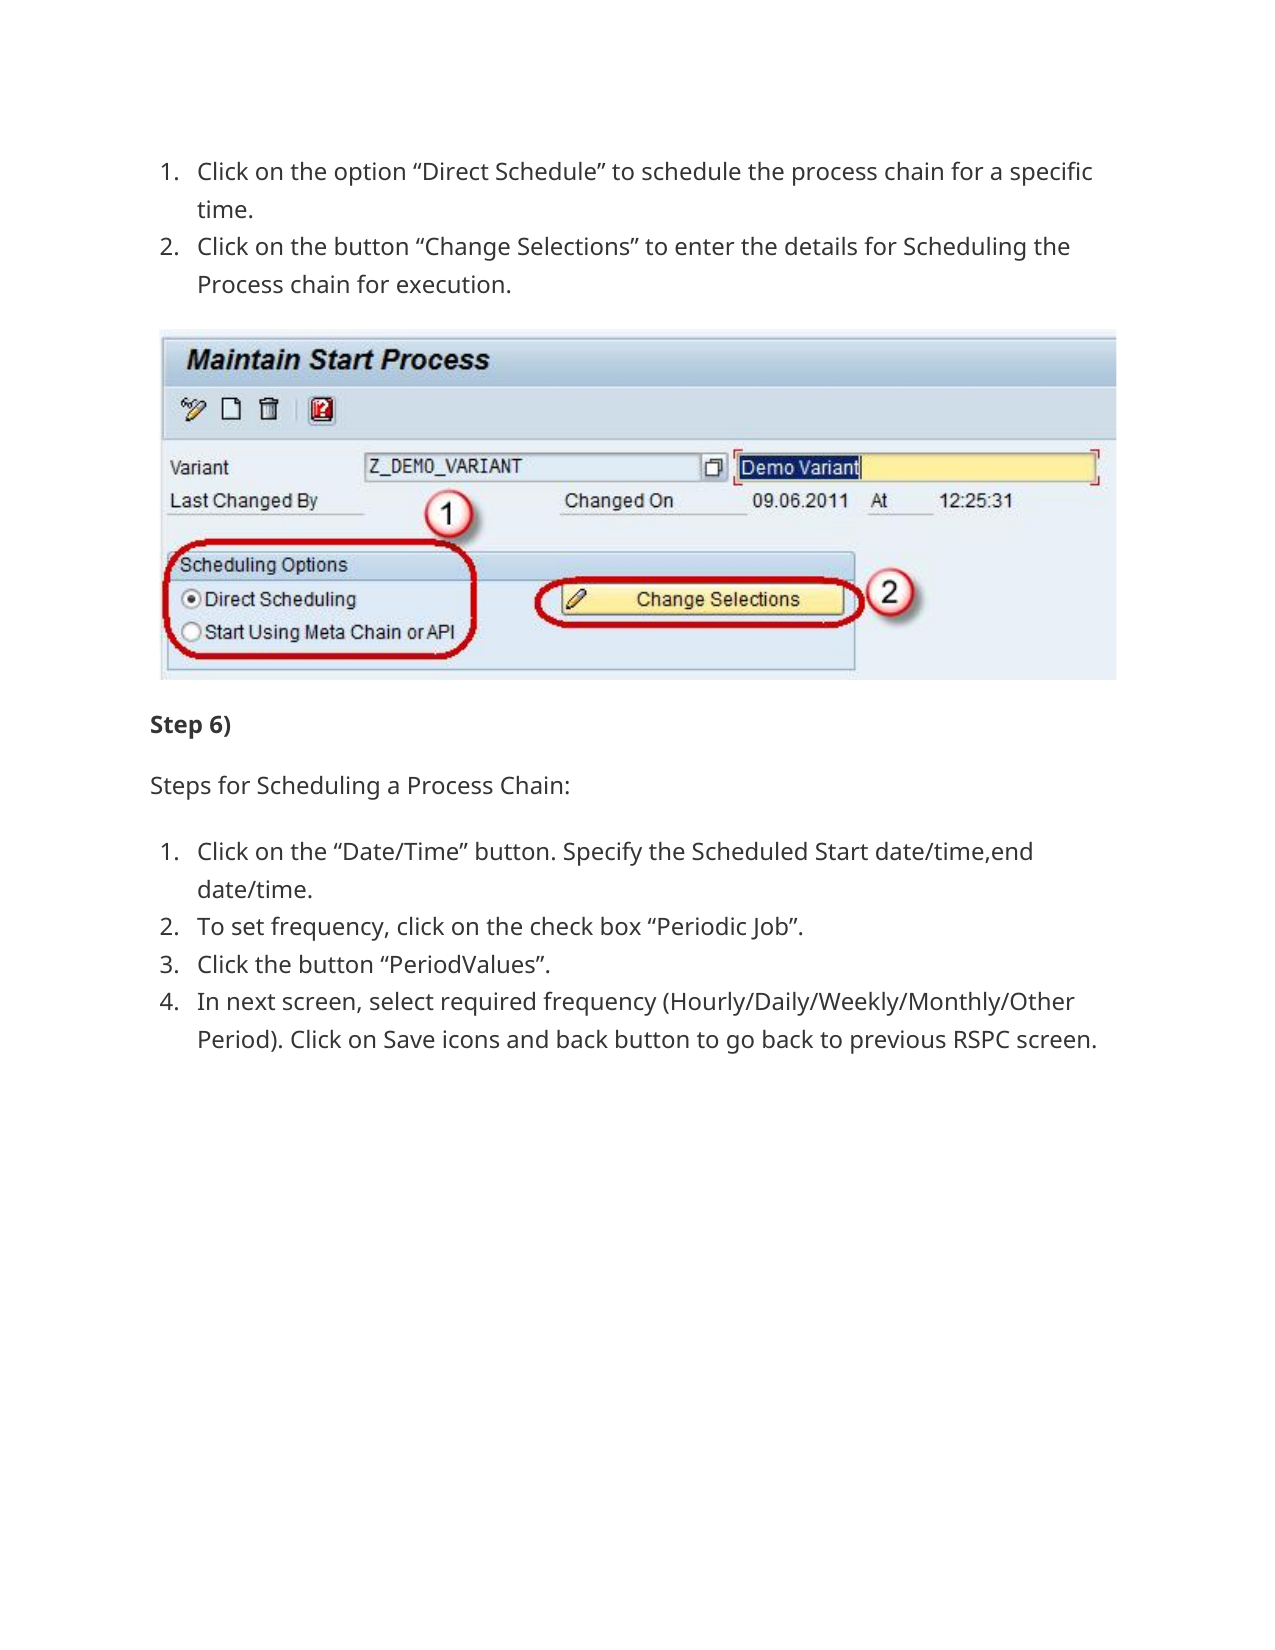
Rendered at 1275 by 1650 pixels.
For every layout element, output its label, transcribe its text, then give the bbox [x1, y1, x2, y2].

list Click on the button “Change Selections” to enter the details for Scheduling the Process chain for execution. [159, 225, 1125, 300]
list Click on the “Date/Time” button. Specify the Scheduled Start date/time,end date/time. [159, 830, 1125, 905]
list To set frequency, click on the check box “Periodic Job”. [159, 905, 1125, 943]
list In next screen, select required frequency (Hourly/Daily/Weekly/Monthly/Other Period). Click on Save icons and back button to go back to previous RSPC screen. [159, 980, 1125, 1055]
text Steps for Scheduling a Process Chain: [150, 763, 1125, 801]
list Click the button “PeriodValues”. [159, 943, 1125, 980]
list Click on the option “Direct Schedule” to schedule the process chain for a specific time. [159, 150, 1125, 225]
text Step 6) [150, 703, 1125, 740]
picture [158, 329, 1117, 680]
